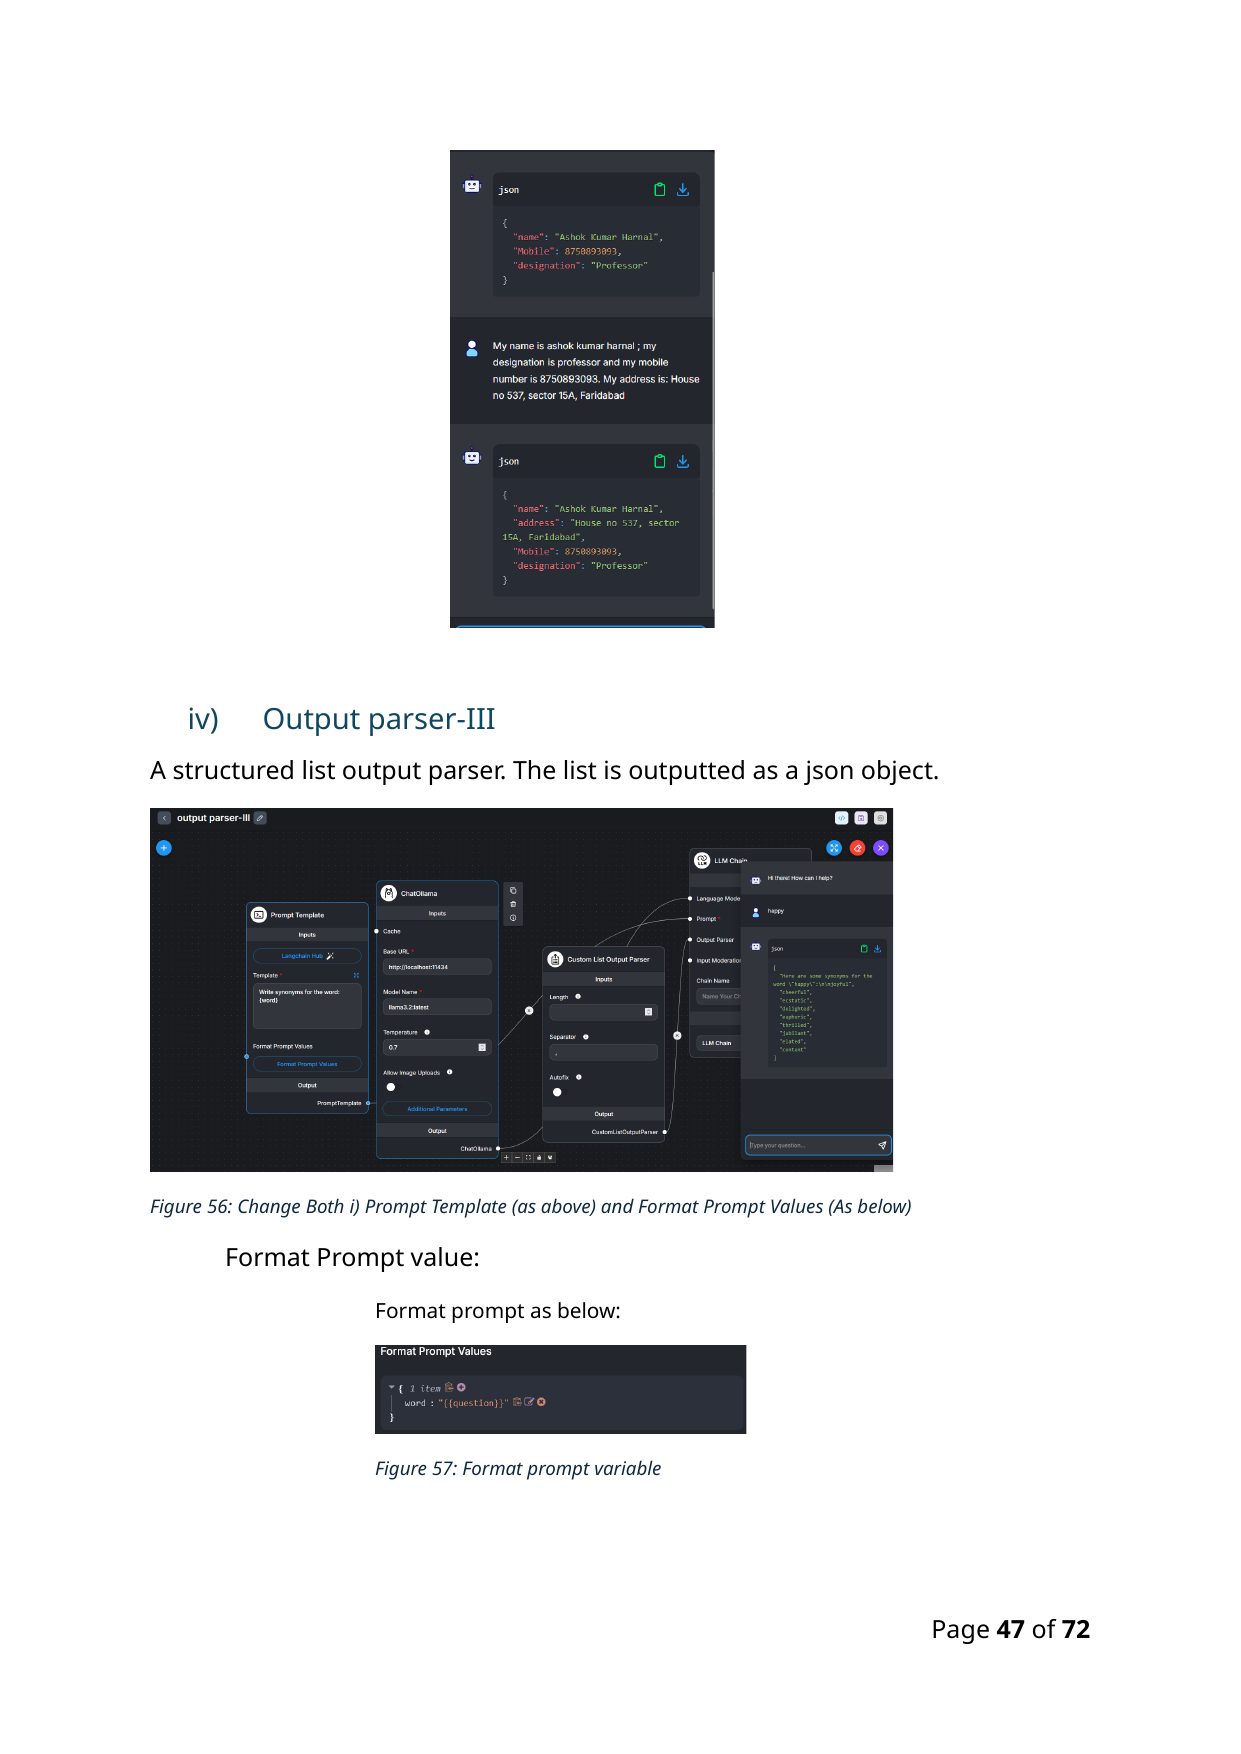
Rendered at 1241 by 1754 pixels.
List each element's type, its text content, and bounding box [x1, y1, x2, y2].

text Format prompt as below: [375, 1296, 1090, 1324]
picture [150, 808, 894, 1172]
picture [375, 1345, 747, 1434]
text A structured list output parser. The list is outputted as a json object. [150, 752, 1090, 786]
text Format Prompt value: [225, 1240, 1090, 1274]
subtitle Output parser-III [187, 698, 1090, 738]
picture [450, 150, 715, 628]
